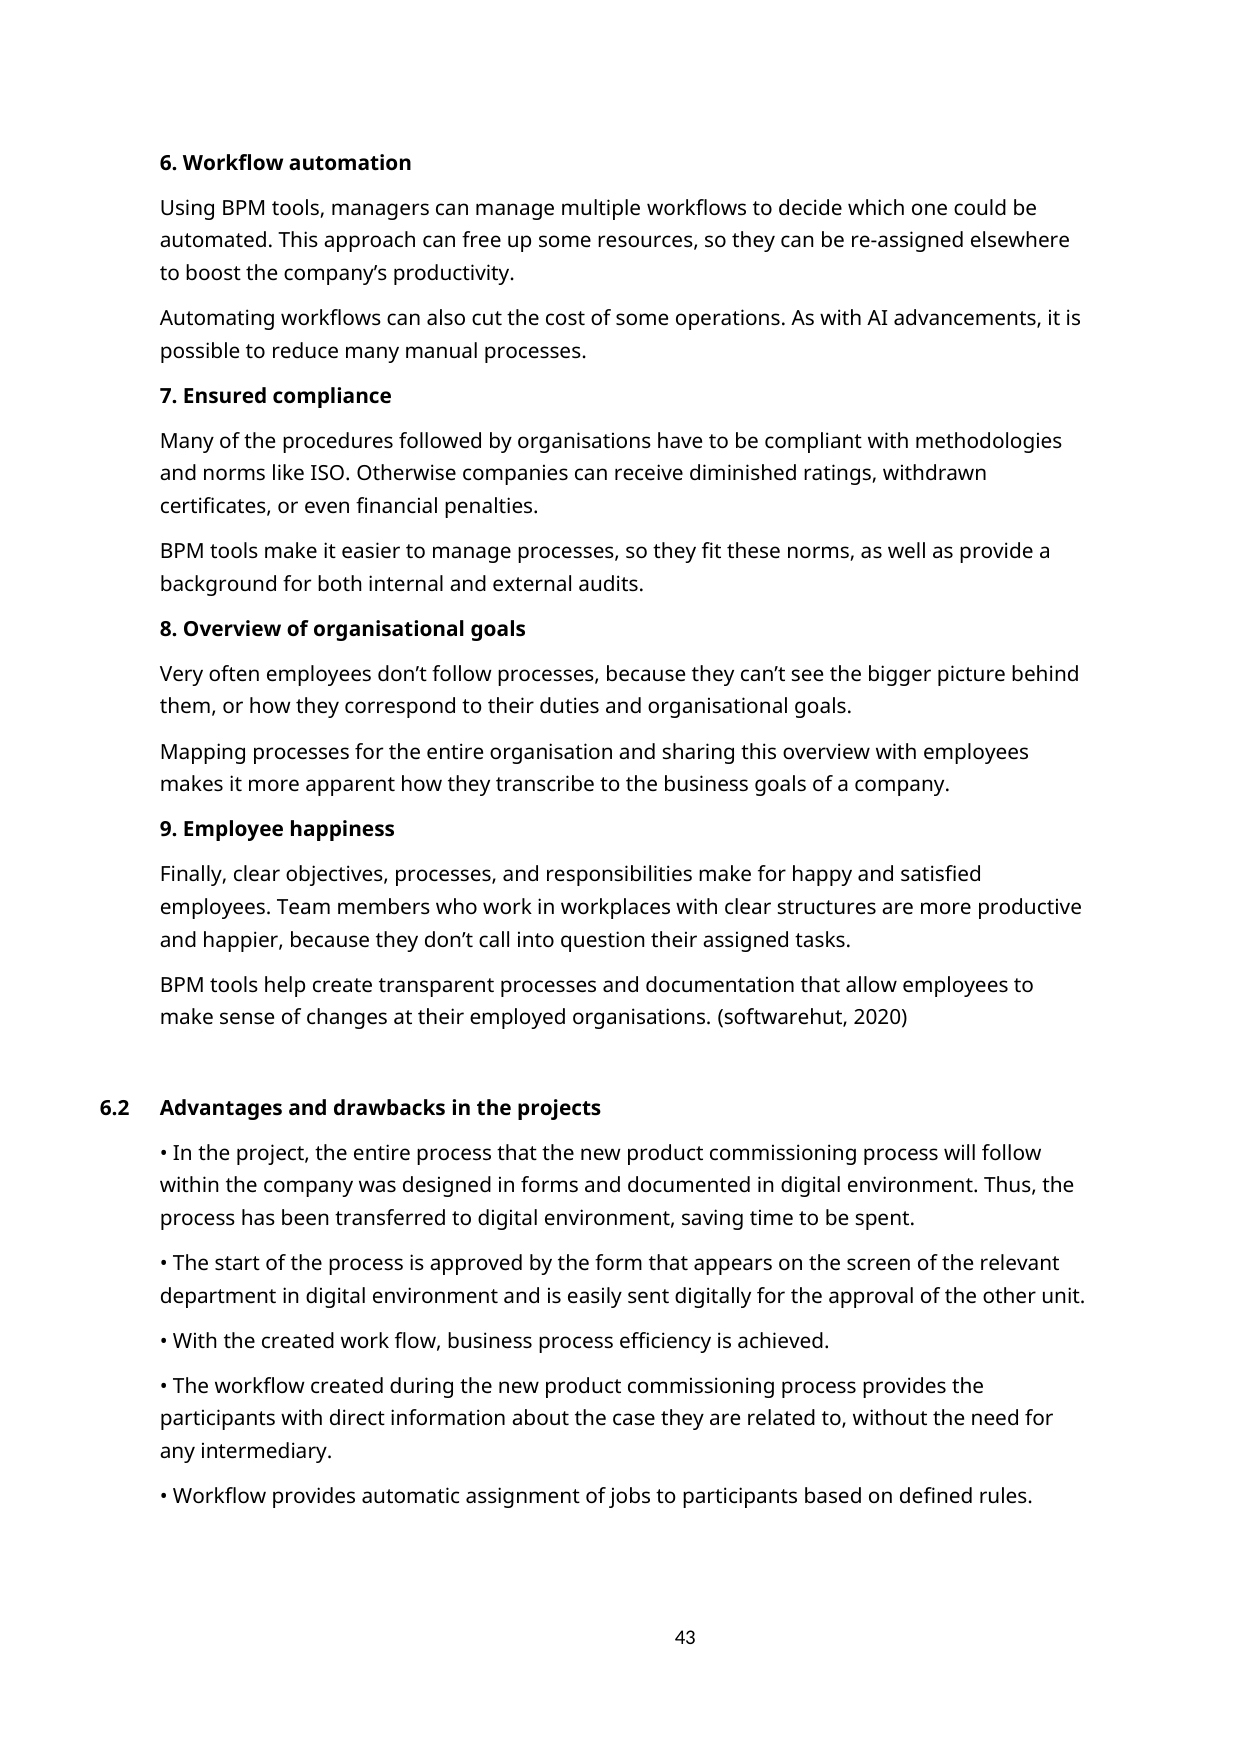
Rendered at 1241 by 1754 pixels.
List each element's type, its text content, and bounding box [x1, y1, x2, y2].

text 9. Employee happiness [159, 814, 1092, 843]
text • The workflow created during the new product commissioning process provides the participants with direct information about the case they are related to, without the need for any intermediary. [159, 1371, 1092, 1464]
text BPM tools help create transparent processes and documentation that allow employees to make sense of changes at their employed organisations. [159, 970, 1092, 1031]
text • With the created work flow, business process efficiency is achieved. [159, 1326, 1092, 1354]
text 8. Overview of organisational goals [159, 614, 1092, 642]
text Automating workflows can also cut the cost of some operations. As with AI advancements, it is possible to reduce many manual processes. [159, 303, 1092, 364]
text Using BPM tools, managers can manage multiple workflows to decide which one could be automated. This approach can free up some resources, so they can be re-assigned elsewhere to boost the company’s productivity. [159, 193, 1092, 286]
text Finally, clear objectives, processes, and responsibilities make for happy and satisfied employees. Team members who work in workplaces with clear structures are more productive and happier, because they don’t call into question their assigned tasks. [159, 859, 1092, 953]
text Very often employees don’t follow processes, because they can’t see the bigger picture behind them, or how they correspond to their duties and organisational goals. [159, 659, 1092, 720]
text • The start of the process is approved by the form that appears on the screen of the relevant department in digital environment and is easily sent digitally for the approval of the other unit. [159, 1248, 1092, 1309]
text Mapping processes for the entire organisation and sharing this overview with employees makes it more apparent how they transcribe to the business goals of a company. [159, 737, 1092, 798]
text Many of the procedures followed by organisations have to be compliant with methodologies and norms like ISO. Otherwise companies can receive diminished ratings, withdrawn certificates, or even financial penalties. [159, 426, 1092, 519]
text 6. Workflow automation [159, 148, 1092, 176]
subtitle Advantages and drawbacks in the projects [99, 1093, 1092, 1121]
text 7. Ensured compliance [159, 381, 1092, 409]
text • In the project, the entire process that the new product commissioning process will follow within the company was designed in forms and documented in digital environment. Thus, the process has been transferred to digital environment, saving time to be spent. [159, 1138, 1092, 1231]
text BPM tools make it easier to manage processes, so they fit these norms, as well as provide a background for both internal and external audits. [159, 536, 1092, 597]
text • Workflow provides automatic assignment of jobs to participants based on defined rules. [159, 1481, 1092, 1510]
